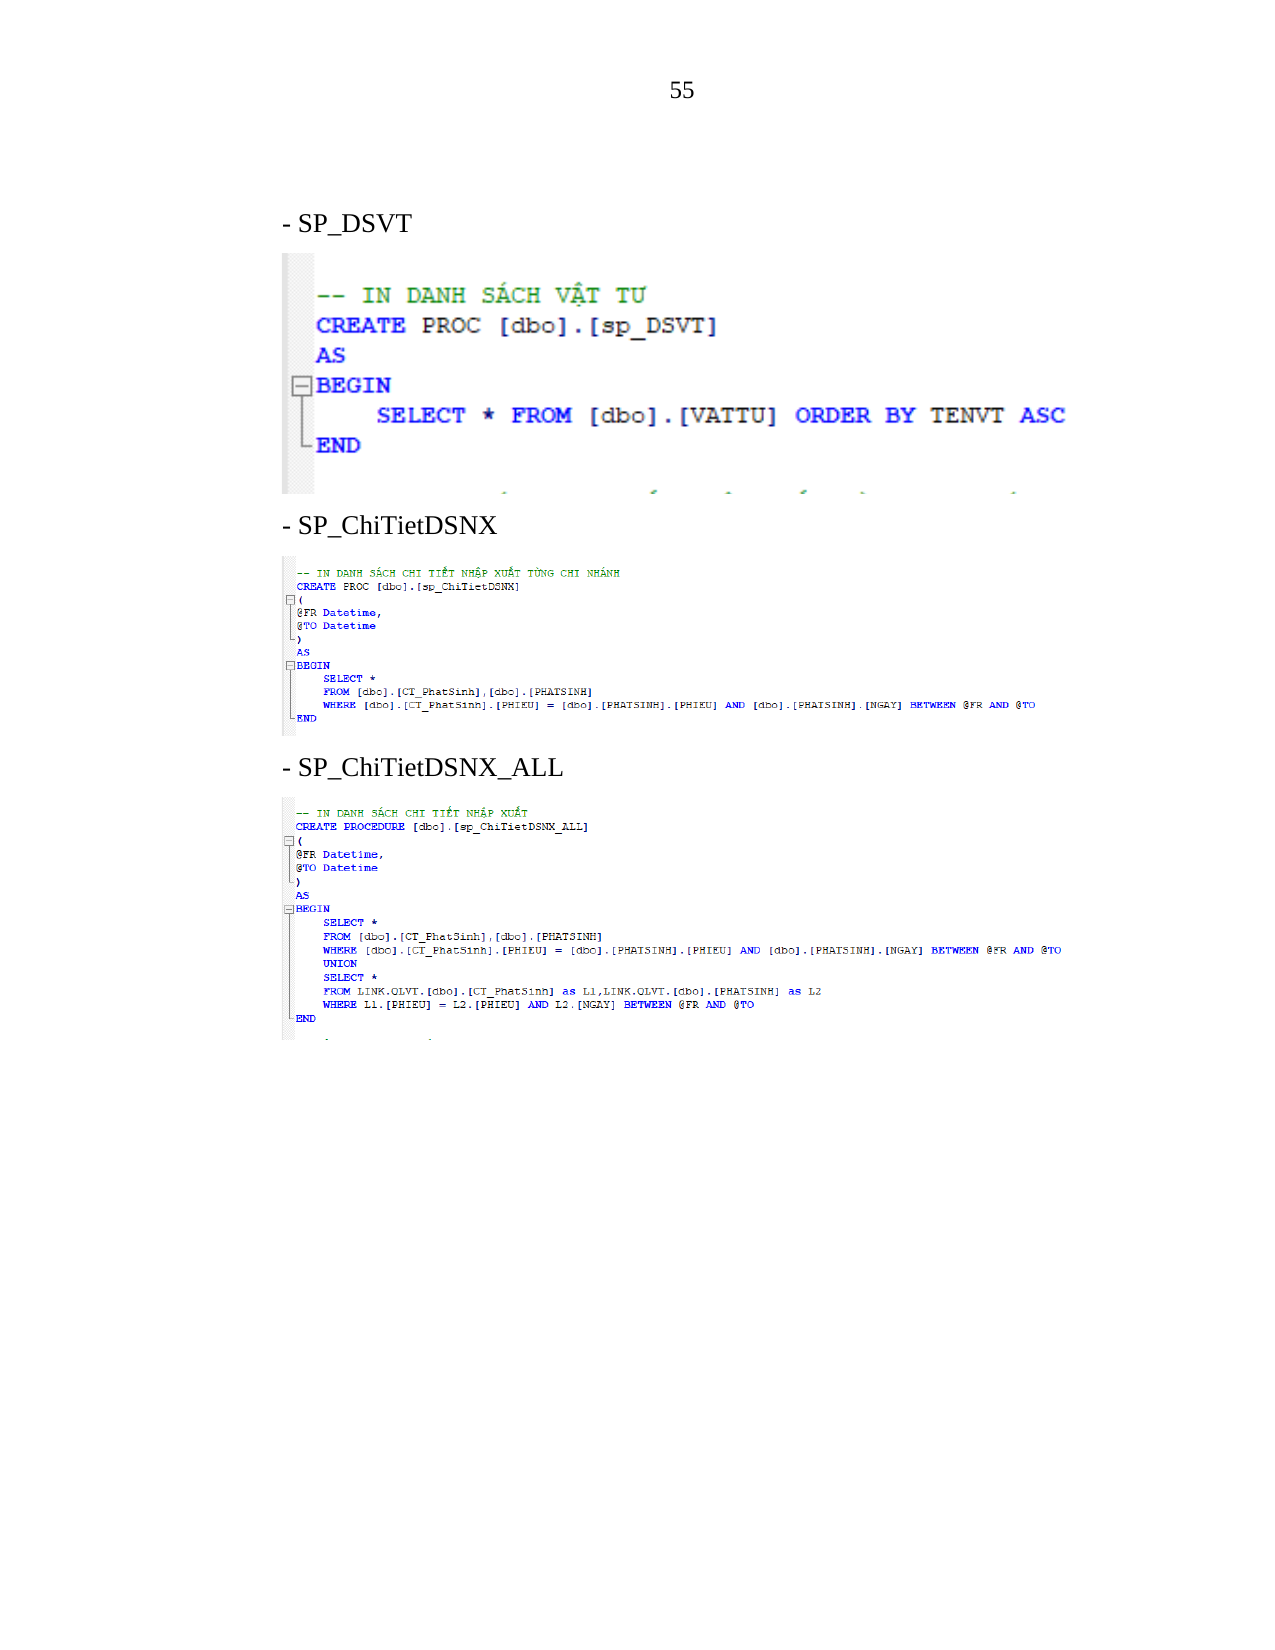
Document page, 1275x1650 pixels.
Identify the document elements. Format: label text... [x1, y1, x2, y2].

text - SP_ChiTietDSNX_ALL [207, 751, 1157, 782]
picture [281, 797, 1103, 1040]
picture [281, 556, 1062, 736]
picture [281, 253, 1135, 494]
text - SP_DSVT [207, 207, 1157, 238]
text - SP_ChiTietDSNX [207, 509, 1157, 541]
